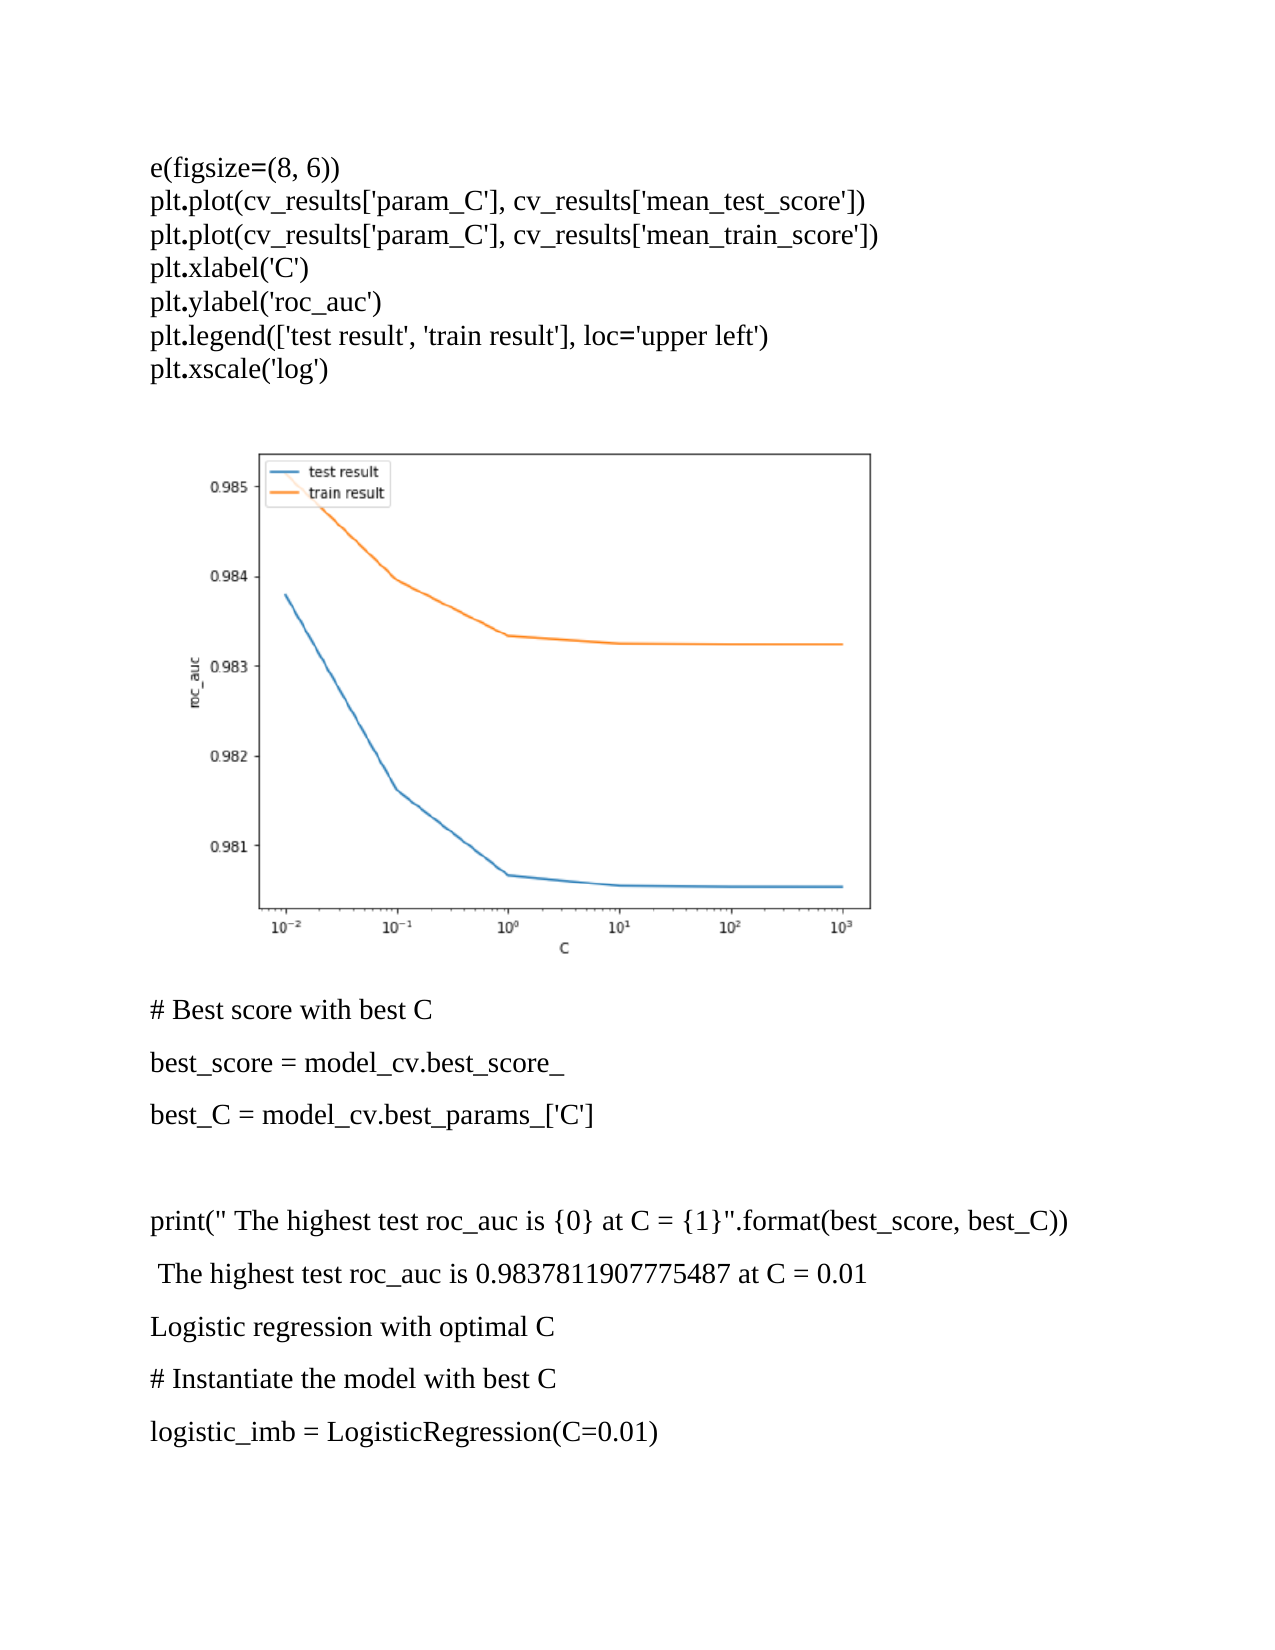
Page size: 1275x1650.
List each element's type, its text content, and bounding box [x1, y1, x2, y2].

text plt.xlabel('C') [150, 251, 1125, 284]
text best_C = model_cv.best_params_['C'] [150, 1097, 1125, 1131]
text best_score = model_cv.best_score_ [150, 1045, 1125, 1078]
text e(figsize=(8, 6)) [150, 150, 1125, 183]
text logistic_imb = LogisticRegression(C=0.01) [150, 1414, 1125, 1448]
text print(" The highest test roc_auc is {0} at C = {1}".format(best_score, best_C)) [150, 1203, 1125, 1237]
text The highest test roc_auc is 0.9837811907775487 at C = 0.01 [150, 1256, 1125, 1289]
picture [150, 437, 892, 973]
text plt.ylabel('roc_auc') [150, 284, 1125, 318]
text plt.plot(cv_results['param_C'], cv_results['mean_test_score']) [150, 183, 1125, 217]
text plt.xscale('log') [150, 351, 1125, 385]
text Logistic regression with optimal C [150, 1309, 1125, 1342]
text # Instantiate the model with best C [150, 1362, 1125, 1395]
text plt.plot(cv_results['param_C'], cv_results['mean_train_score']) [150, 217, 1125, 251]
text plt.legend(['test result', 'train result'], loc='upper left') [150, 318, 1125, 351]
text # Best score with best C [150, 992, 1125, 1025]
